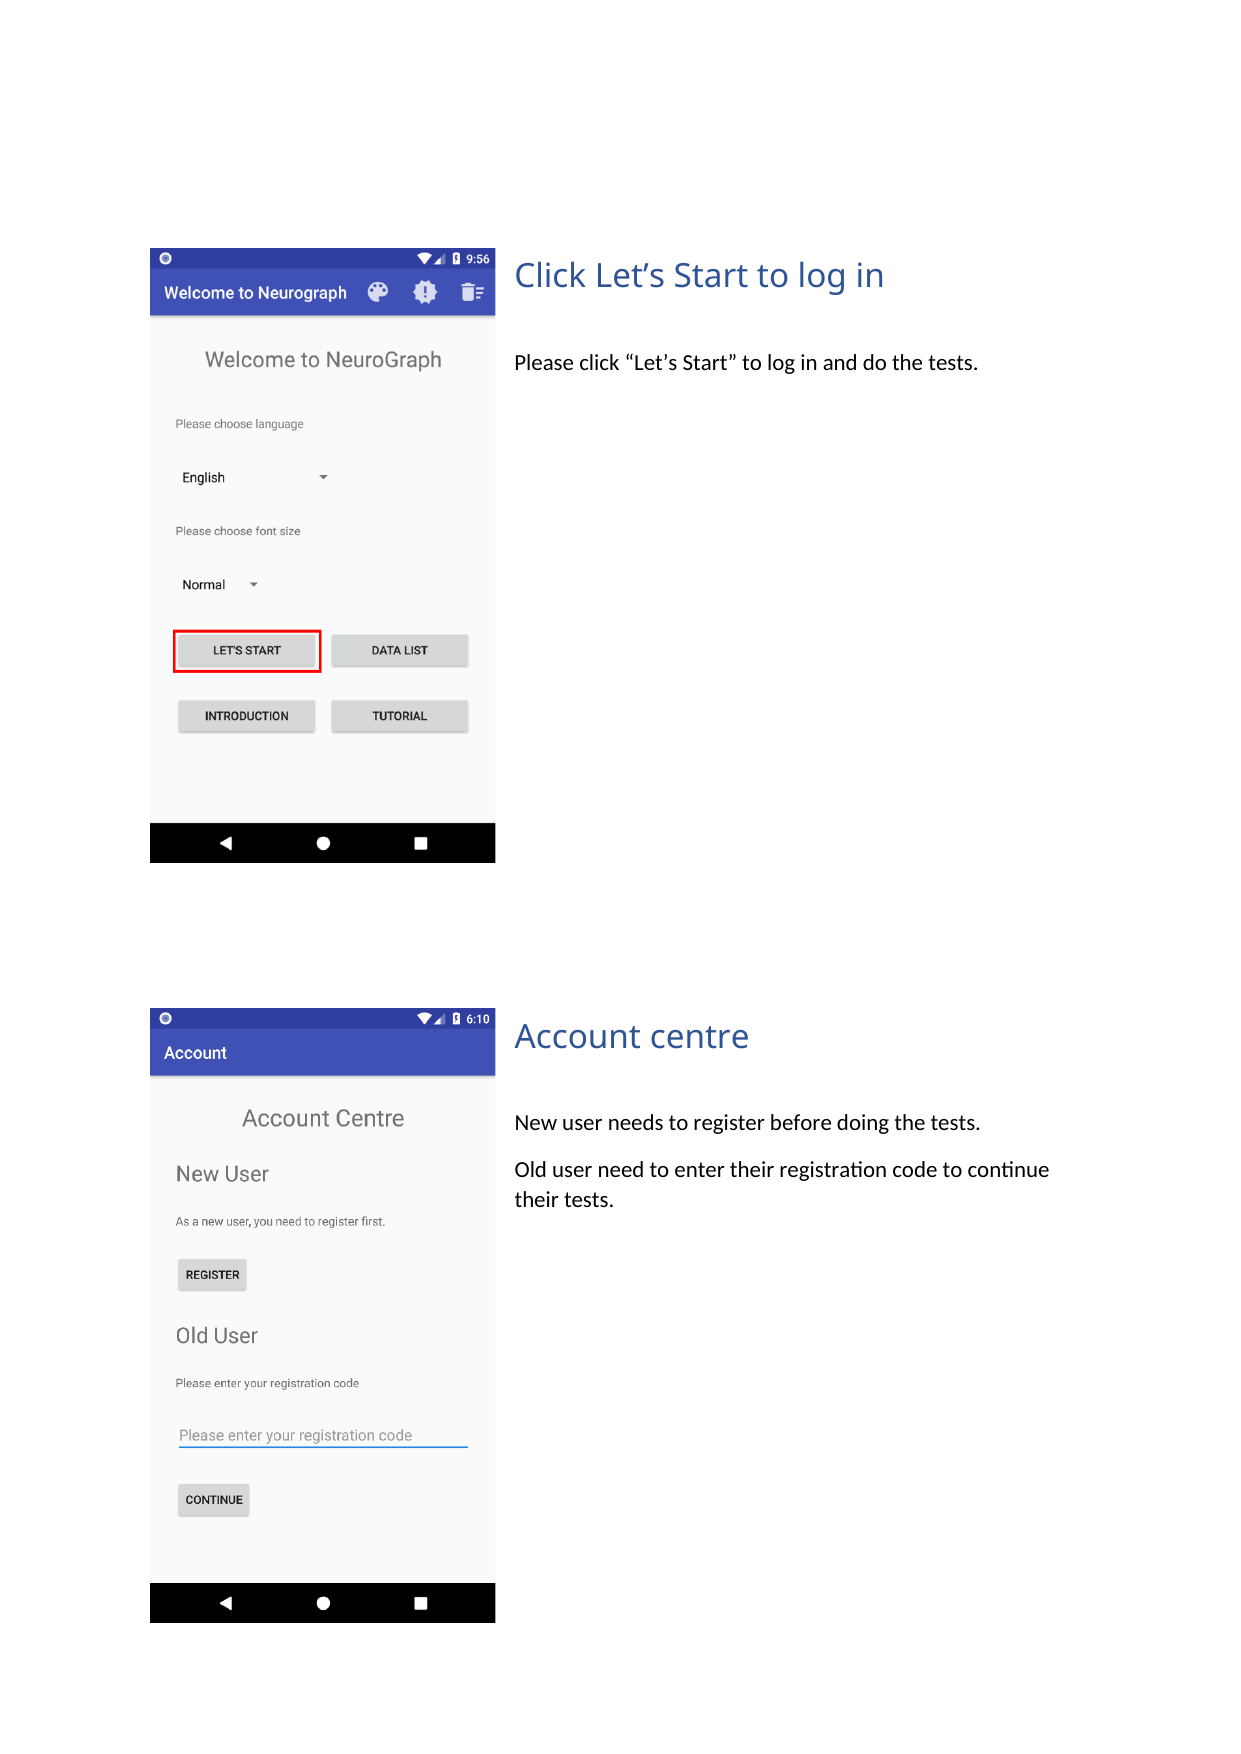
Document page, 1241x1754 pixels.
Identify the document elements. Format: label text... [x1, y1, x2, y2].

picture [150, 248, 496, 863]
subtitle Click Let’s Start to log in [496, 252, 1090, 297]
text New user needs to register before doing the tests. [496, 1108, 1090, 1136]
text Old user need to enter their registration code to continue their tests. [496, 1155, 1090, 1213]
subtitle Account centre [496, 1012, 1090, 1058]
picture [150, 1008, 496, 1623]
text Please click “Let’s Start” to log in and do the tests. [496, 348, 1090, 376]
